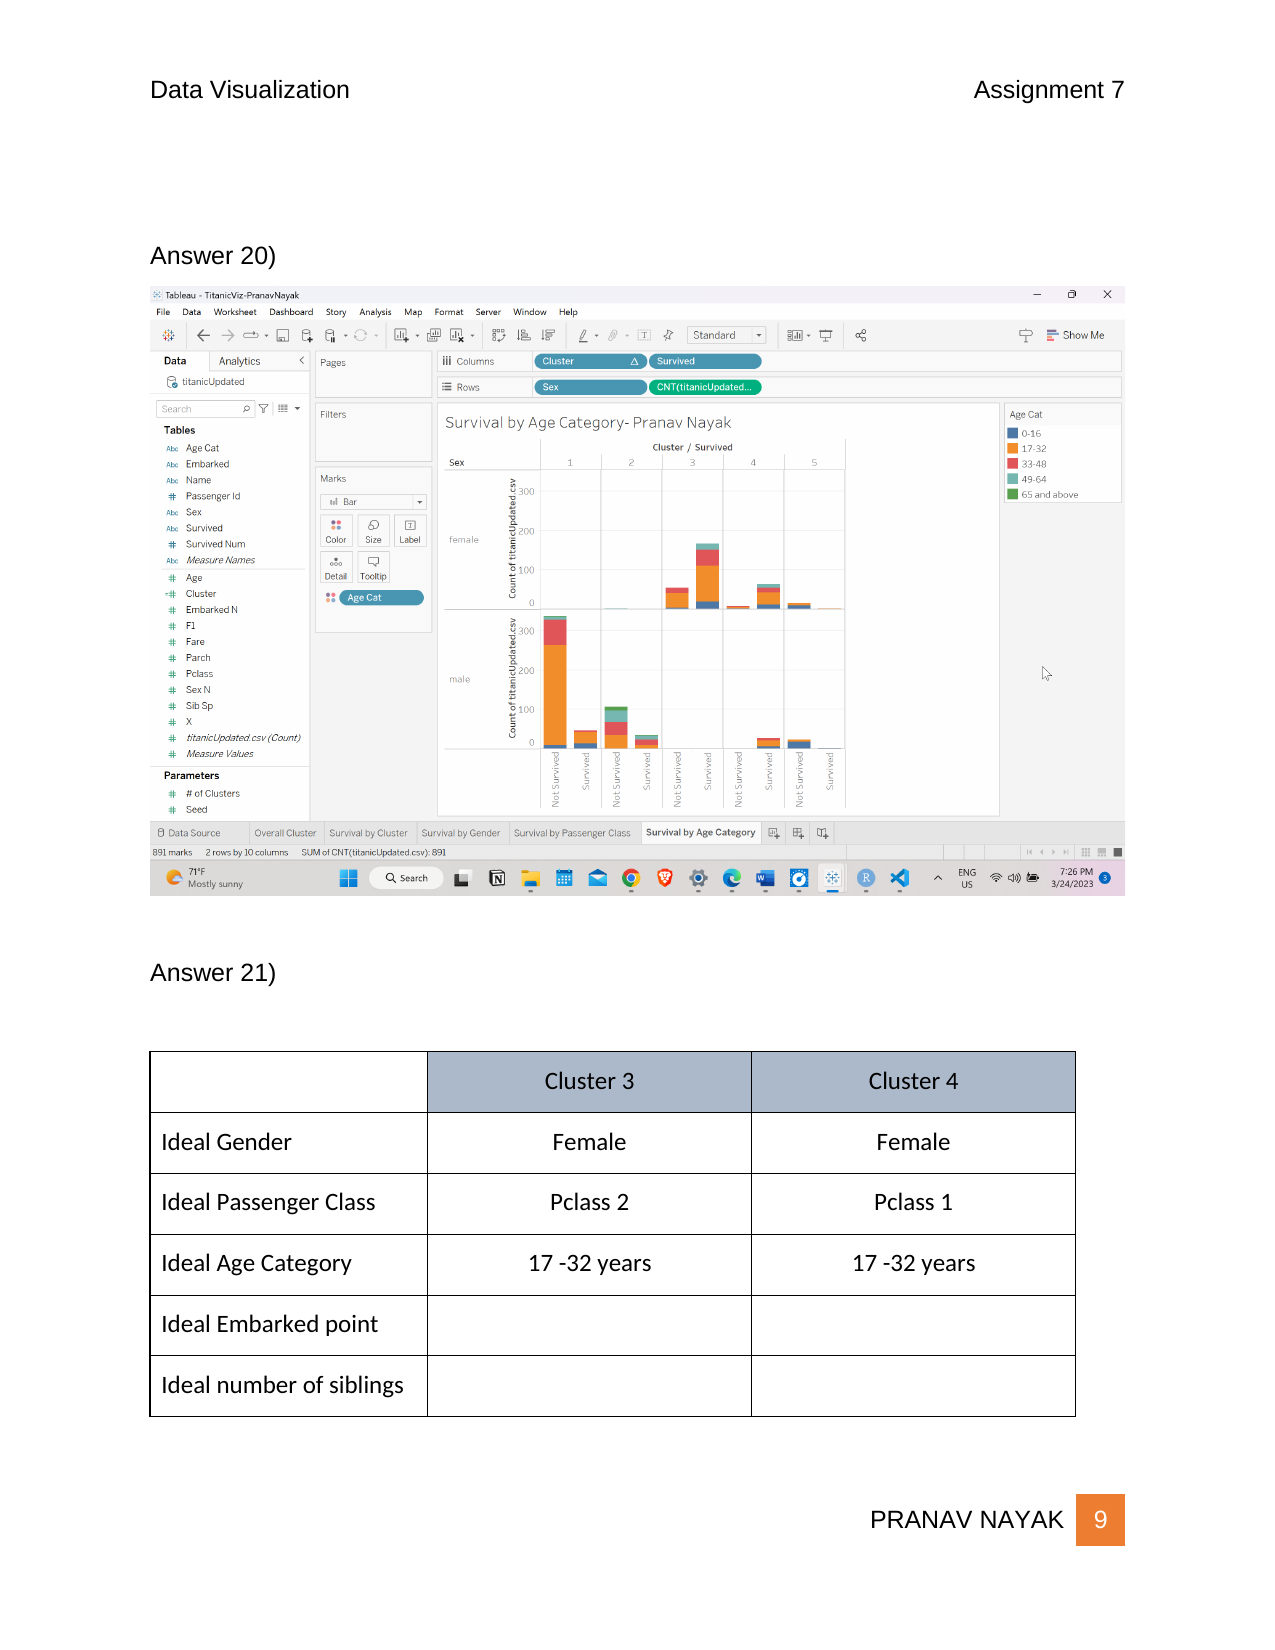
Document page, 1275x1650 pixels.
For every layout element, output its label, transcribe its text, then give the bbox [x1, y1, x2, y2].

table_cell Ideal Gender [151, 1113, 427, 1173]
table_cell Pclass 1 [752, 1174, 1075, 1234]
table_cell Ideal Passenger Class [151, 1174, 427, 1234]
table_header [151, 1052, 427, 1112]
table_cell 17 -32 years [428, 1235, 751, 1294]
table_cell Ideal Age Category [151, 1235, 427, 1294]
table_cell Ideal number of siblings [151, 1356, 427, 1416]
table_header Cluster 3 [428, 1052, 751, 1112]
table_header Cluster 4 [752, 1052, 1075, 1112]
text Answer 21) [150, 958, 1125, 987]
table_cell Ideal Embarked point [151, 1296, 427, 1355]
table_cell Female [752, 1113, 1075, 1173]
picture [150, 286, 1125, 896]
text Answer 20) [150, 241, 1125, 270]
table_cell [428, 1296, 751, 1355]
table_cell [428, 1356, 751, 1416]
table_cell Female [428, 1113, 751, 1173]
table_cell [752, 1356, 1075, 1416]
table_cell 17 -32 years [752, 1235, 1075, 1294]
table_cell [752, 1296, 1075, 1355]
table_cell Pclass 2 [428, 1174, 751, 1234]
